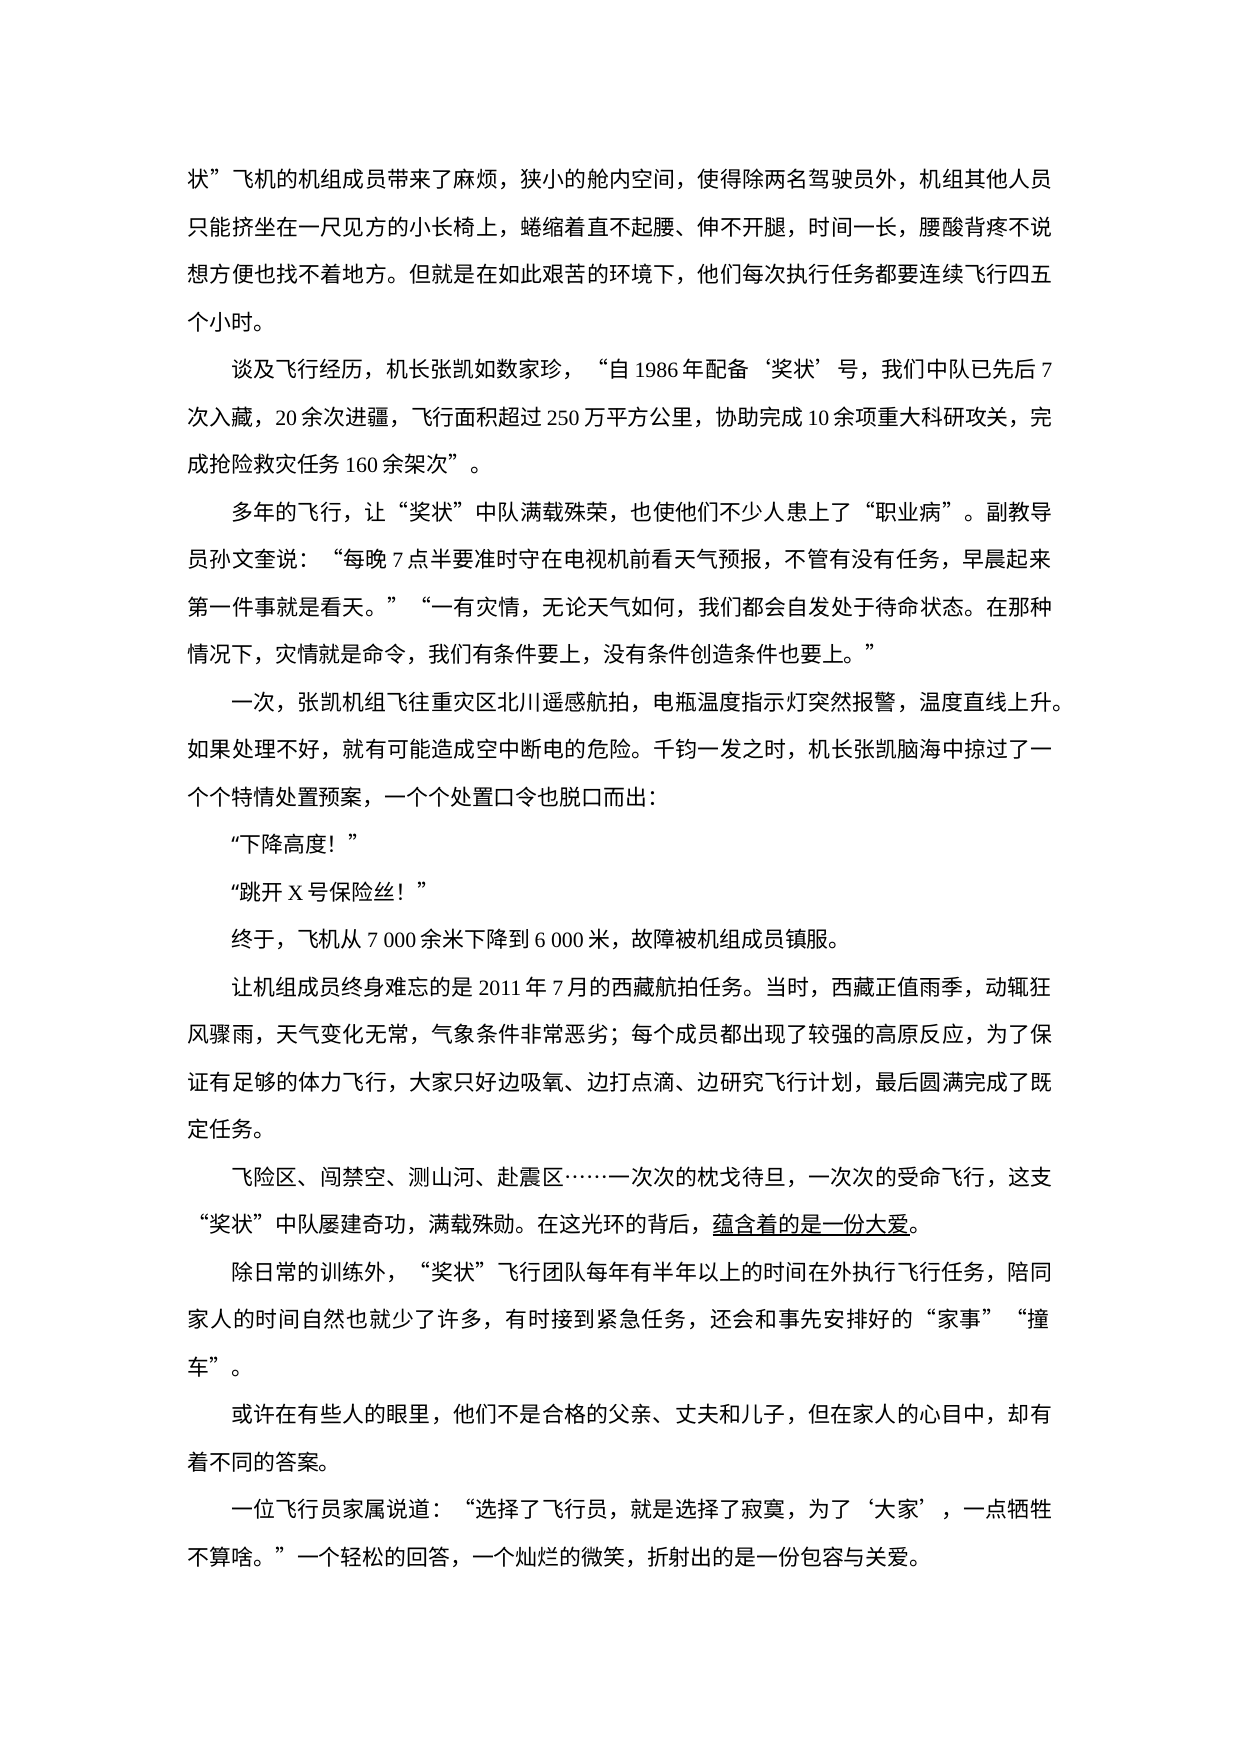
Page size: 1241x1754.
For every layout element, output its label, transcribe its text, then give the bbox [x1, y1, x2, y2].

text 一位飞行员家属说道：“选择了飞行员，就是选择了寂寞，为了‘大家’，一点牺牲不算啥。”一个轻松的回答，一个灿烂的微笑，折射出的是一份包容与关爱。 [187, 1492, 1053, 1571]
text “下降高度！” [187, 827, 1053, 859]
text 多年的飞行，让“奖状”中队满载殊荣，也使他们不少人患上了“职业病”。副教导员孙文奎说：“每晚7点半要准时守在电视机前看天气预报，不管有没有任务，早晨起来第一件事就是看天。”“一有灾情，无论天气如何，我们都会自发处于待命状态。在那种情况下，灾情就是命令，我们有条件要上，没有条件创造条件也要上。” [187, 494, 1053, 669]
text 飞险区、闯禁空、测山河、赴震区……一次次的枕戈待旦，一次次的受命飞行，这支“奖状”中队屡建奇功，满载殊勋。在这光环的背后，蕴含着的是一份大爱。 [187, 1160, 1053, 1239]
text 除日常的训练外，“奖状”飞行团队每年有半年以上的时间在外执行飞行任务，陪同家人的时间自然也就少了许多，有时接到紧急任务，还会和事先安排好的“家事”“撞车”。 [187, 1255, 1053, 1381]
text 或许在有些人的眼里，他们不是合格的父亲、丈夫和儿子，但在家人的心目中，却有着不同的答案。 [187, 1397, 1053, 1476]
text 一次，张凯机组飞往重灾区北川遥感航拍，电瓶温度指示灯突然报警，温度直线上升。如果处理不好，就有可能造成空中断电的危险。千钧一发之时，机长张凯脑海中掠过了一个个特情处置预案，一个个处置口令也脱口而出： [187, 684, 1053, 811]
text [187, 162, 1053, 336]
text “跳开X号保险丝！” [187, 874, 1053, 906]
text 谈及飞行经历，机长张凯如数家珍，“自1986年配备‘奖状’号，我们中队已先后7次入藏，20余次进疆，飞行面积超过250万平方公里，协助完成10余项重大科研攻关，完成抢险救灾任务160余架次”。 [187, 352, 1053, 479]
text 让机组成员终身难忘的是2011年7月的西藏航拍任务。当时，西藏正值雨季，动辄狂风骤雨，天气变化无常，气象条件非常恶劣；每个成员都出现了较强的高原反应，为了保证有足够的体力飞行，大家只好边吸氧、边打点滴、边研究飞行计划，最后圆满完成了既定任务。 [187, 970, 1053, 1144]
text 终于，飞机从7 000余米下降到6 000米，故障被机组成员镇服。 [187, 922, 1053, 954]
